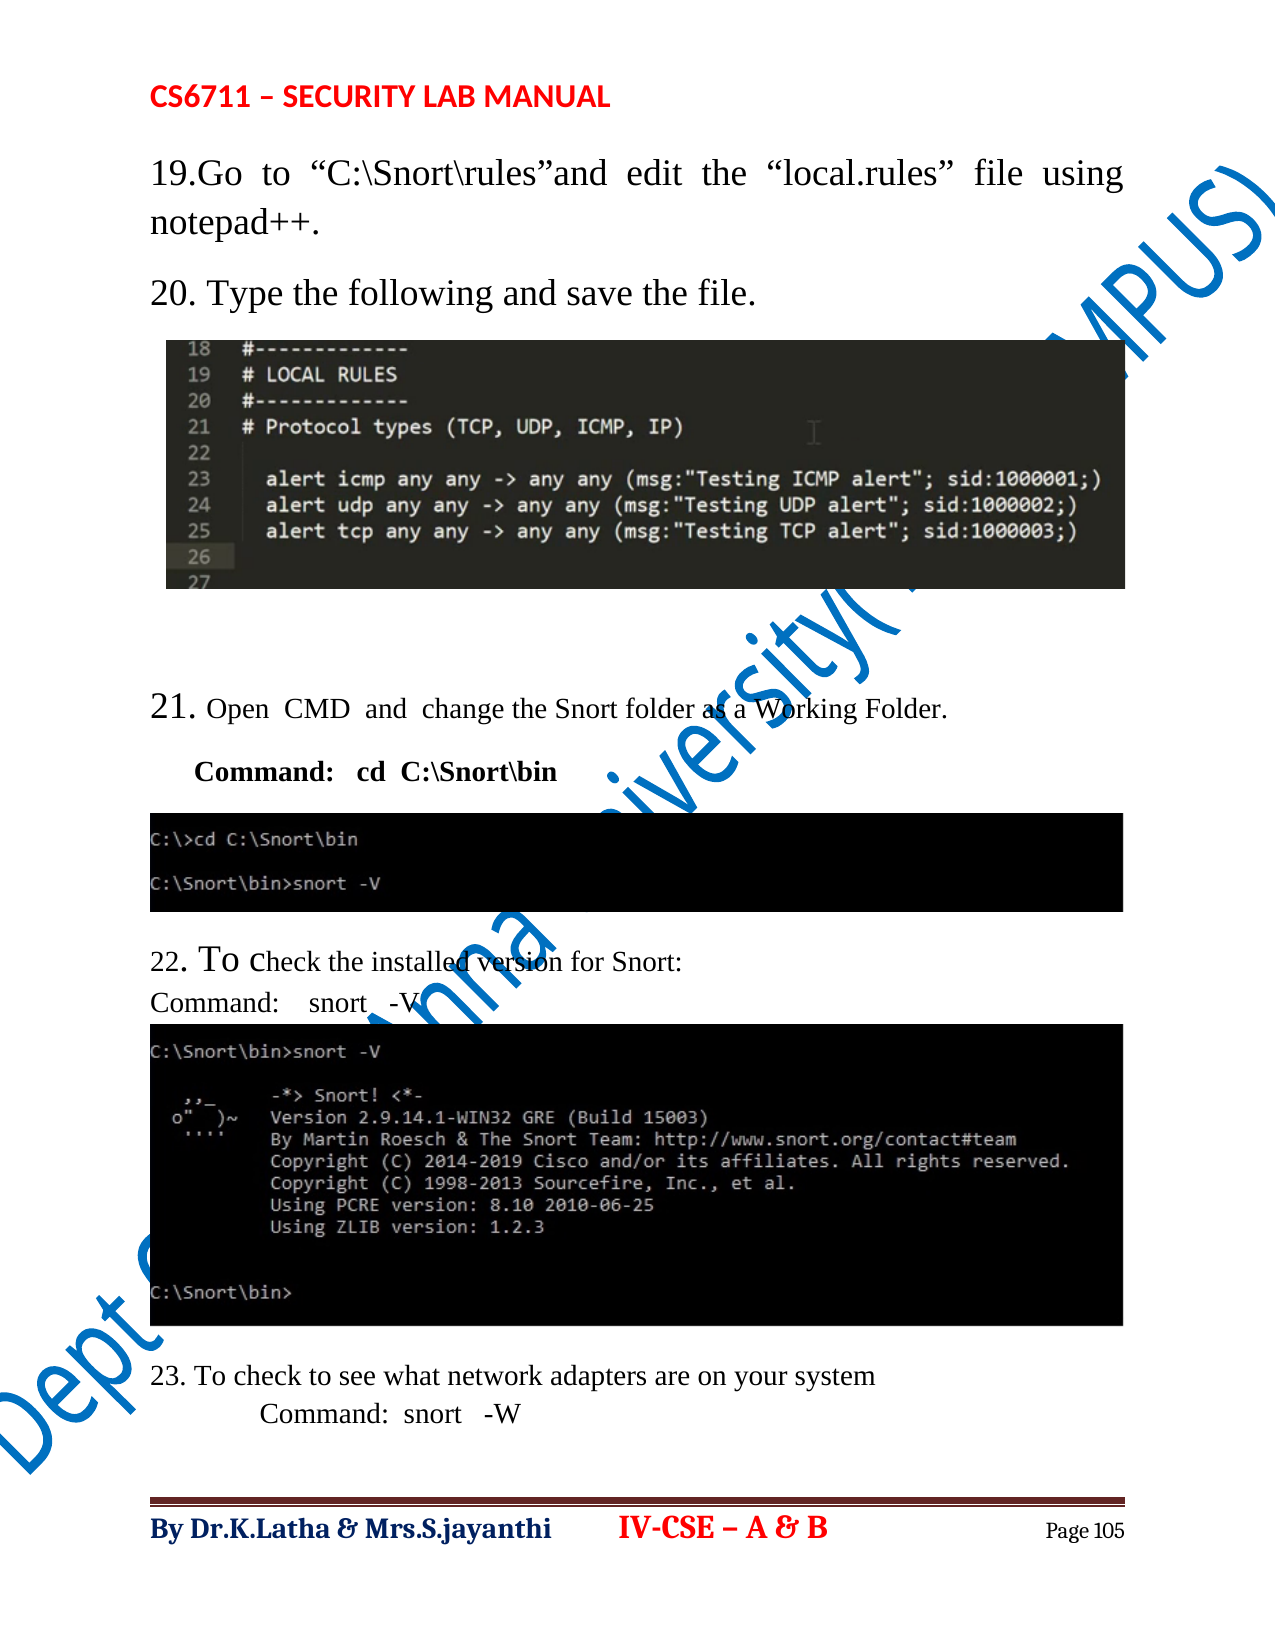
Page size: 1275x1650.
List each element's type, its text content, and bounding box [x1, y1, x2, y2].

text 20. Type the following and save the file. [150, 270, 1125, 313]
picture [150, 1024, 1125, 1333]
text 19.Go to “C:\Snort\rules”and edit the “local.rules” file using notepad++. [150, 150, 1125, 243]
text 23. To check to see what network adapters are on your system [150, 1358, 1125, 1391]
text Command: snort -V [150, 986, 1125, 1019]
picture [150, 813, 1125, 912]
text Command: snort -W [150, 1396, 1125, 1430]
text 22. To check the installed version for Snort: [150, 936, 1125, 979]
text Command: cd C:\Snort\bin [150, 754, 1125, 788]
picture [166, 340, 1125, 589]
text 21. Open CMD and change the Snort folder as a Working Folder. [150, 684, 1125, 727]
